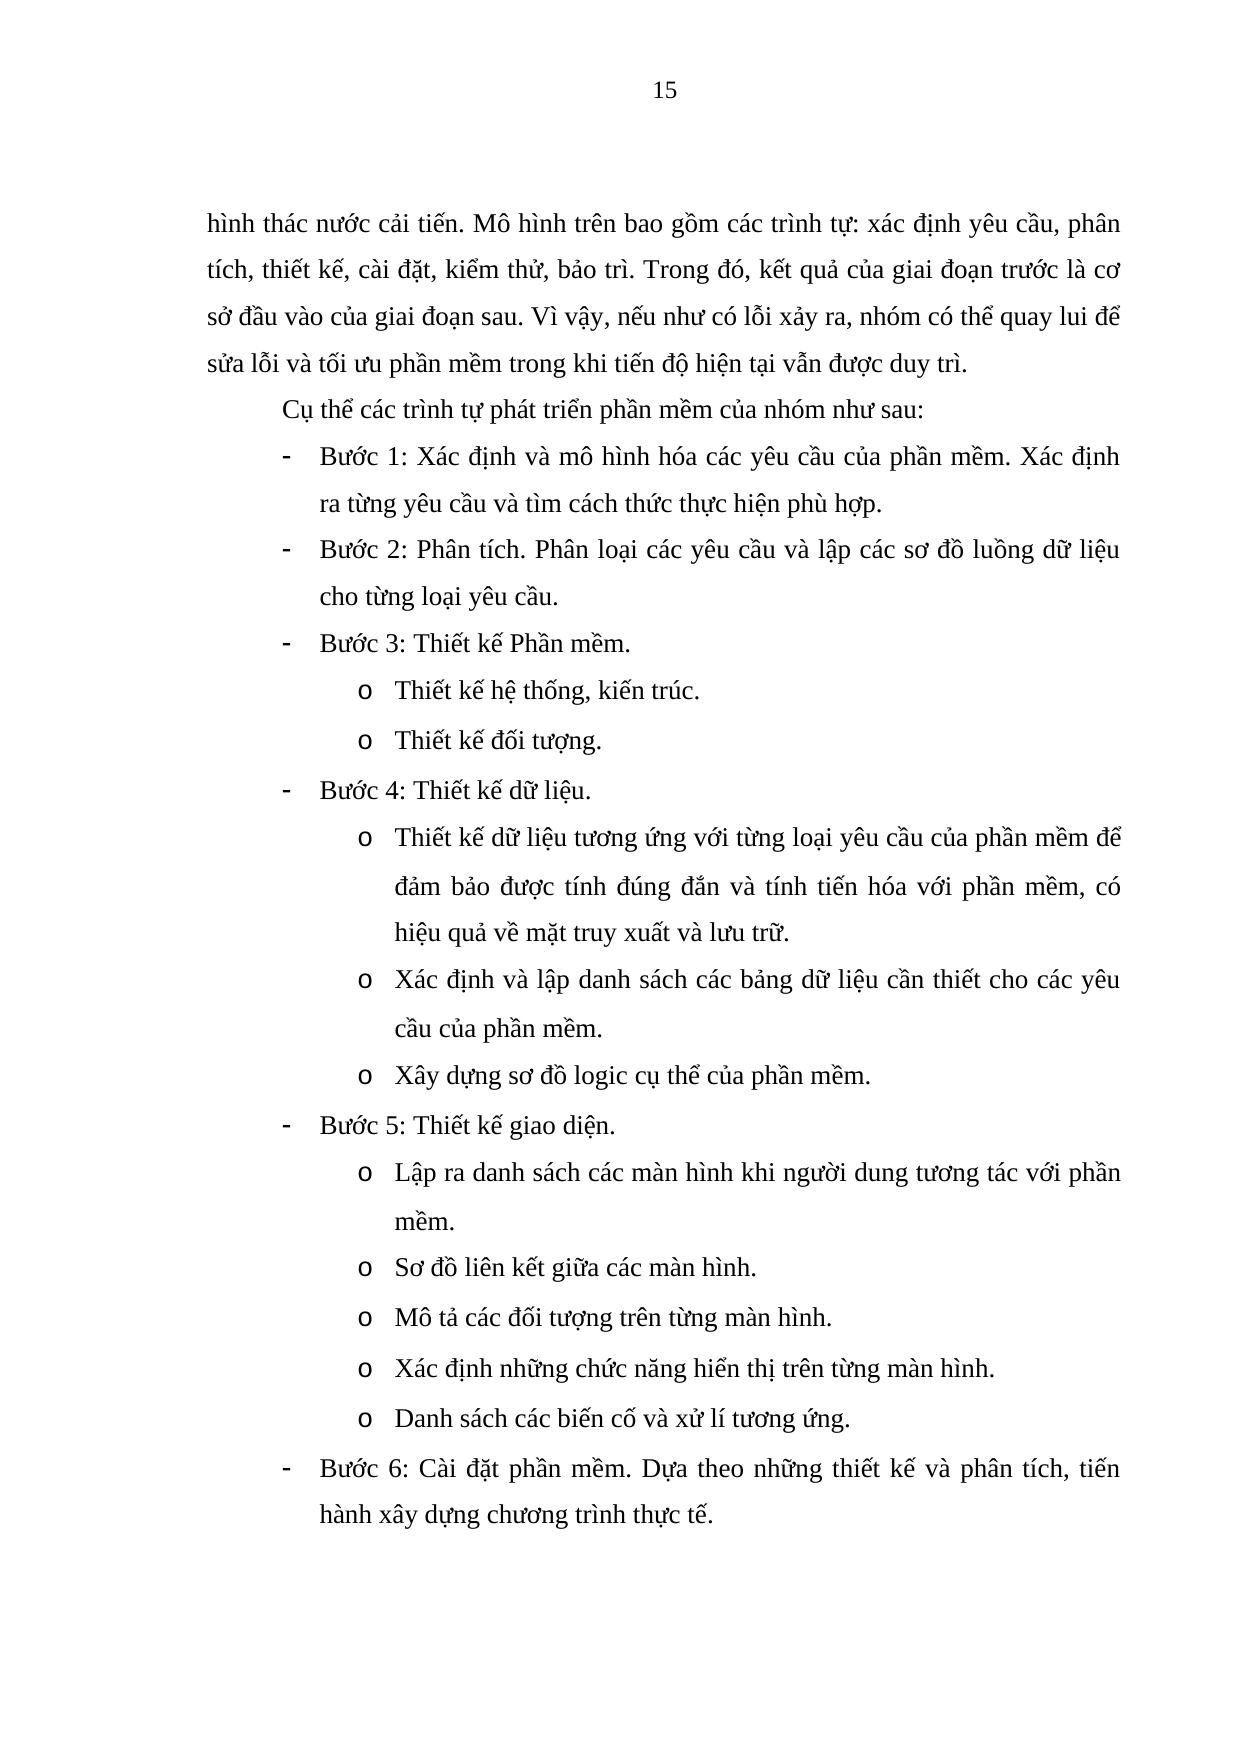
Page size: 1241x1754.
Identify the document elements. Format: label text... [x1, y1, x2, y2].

list Xây dựng sơ đồ logic cụ thể của phần mềm. [357, 1059, 1122, 1092]
list Danh sách các biến cố và xử lí tương ứng. [357, 1402, 1122, 1435]
list Thiết kế dữ liệu tương ứng với từng loại yêu cầu của phần mềm để đảm bảo được tính đúng đắn và tính tiến hóa với phần mềm, có hiệu quả về mặt truy xuất và lưu trữ. [357, 821, 1122, 948]
list Bước 1: Xác định và mô hình hóa các yêu cầu của phần mềm. Xác định ra từng yêu cầu và tìm cách thức thực hiện phù hợp. [282, 440, 1122, 518]
list Lập ra danh sách các màn hình khi người dung tương tác với phần mềm. [357, 1156, 1122, 1236]
list Bước 6: Cài đặt phần mềm. Dựa theo những thiết kế và phân tích, tiến hành xây dựng chương trình thực tế. [282, 1452, 1122, 1530]
list Xác định và lập danh sách các bảng dữ liệu cần thiết cho các yêu cầu của phần mềm. [357, 963, 1122, 1043]
list Bước 4: Thiết kế dữ liệu. [282, 774, 1122, 805]
list Xác định những chức năng hiển thị trên từng màn hình. [357, 1352, 1122, 1385]
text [207, 207, 1122, 378]
list Bước 2: Phân tích. Phân loại các yêu cầu và lập các sơ đồ luồng dữ liệu cho từng loại yêu cầu. [282, 533, 1122, 611]
list Bước 3: Thiết kế Phần mềm. [282, 627, 1122, 658]
list Mô tả các đối tượng trên từng màn hình. [357, 1302, 1122, 1335]
list Thiết kế đối tượng. [357, 724, 1122, 757]
list Bước 5: Thiết kế giao diện. [282, 1109, 1122, 1140]
list Sơ đồ liên kết giữa các màn hình. [357, 1251, 1122, 1285]
list Thiết kế hệ thống, kiến trúc. [357, 674, 1122, 707]
text Cụ thể các trình tự phát triển phần mềm của nhóm như sau: [207, 393, 1122, 424]
